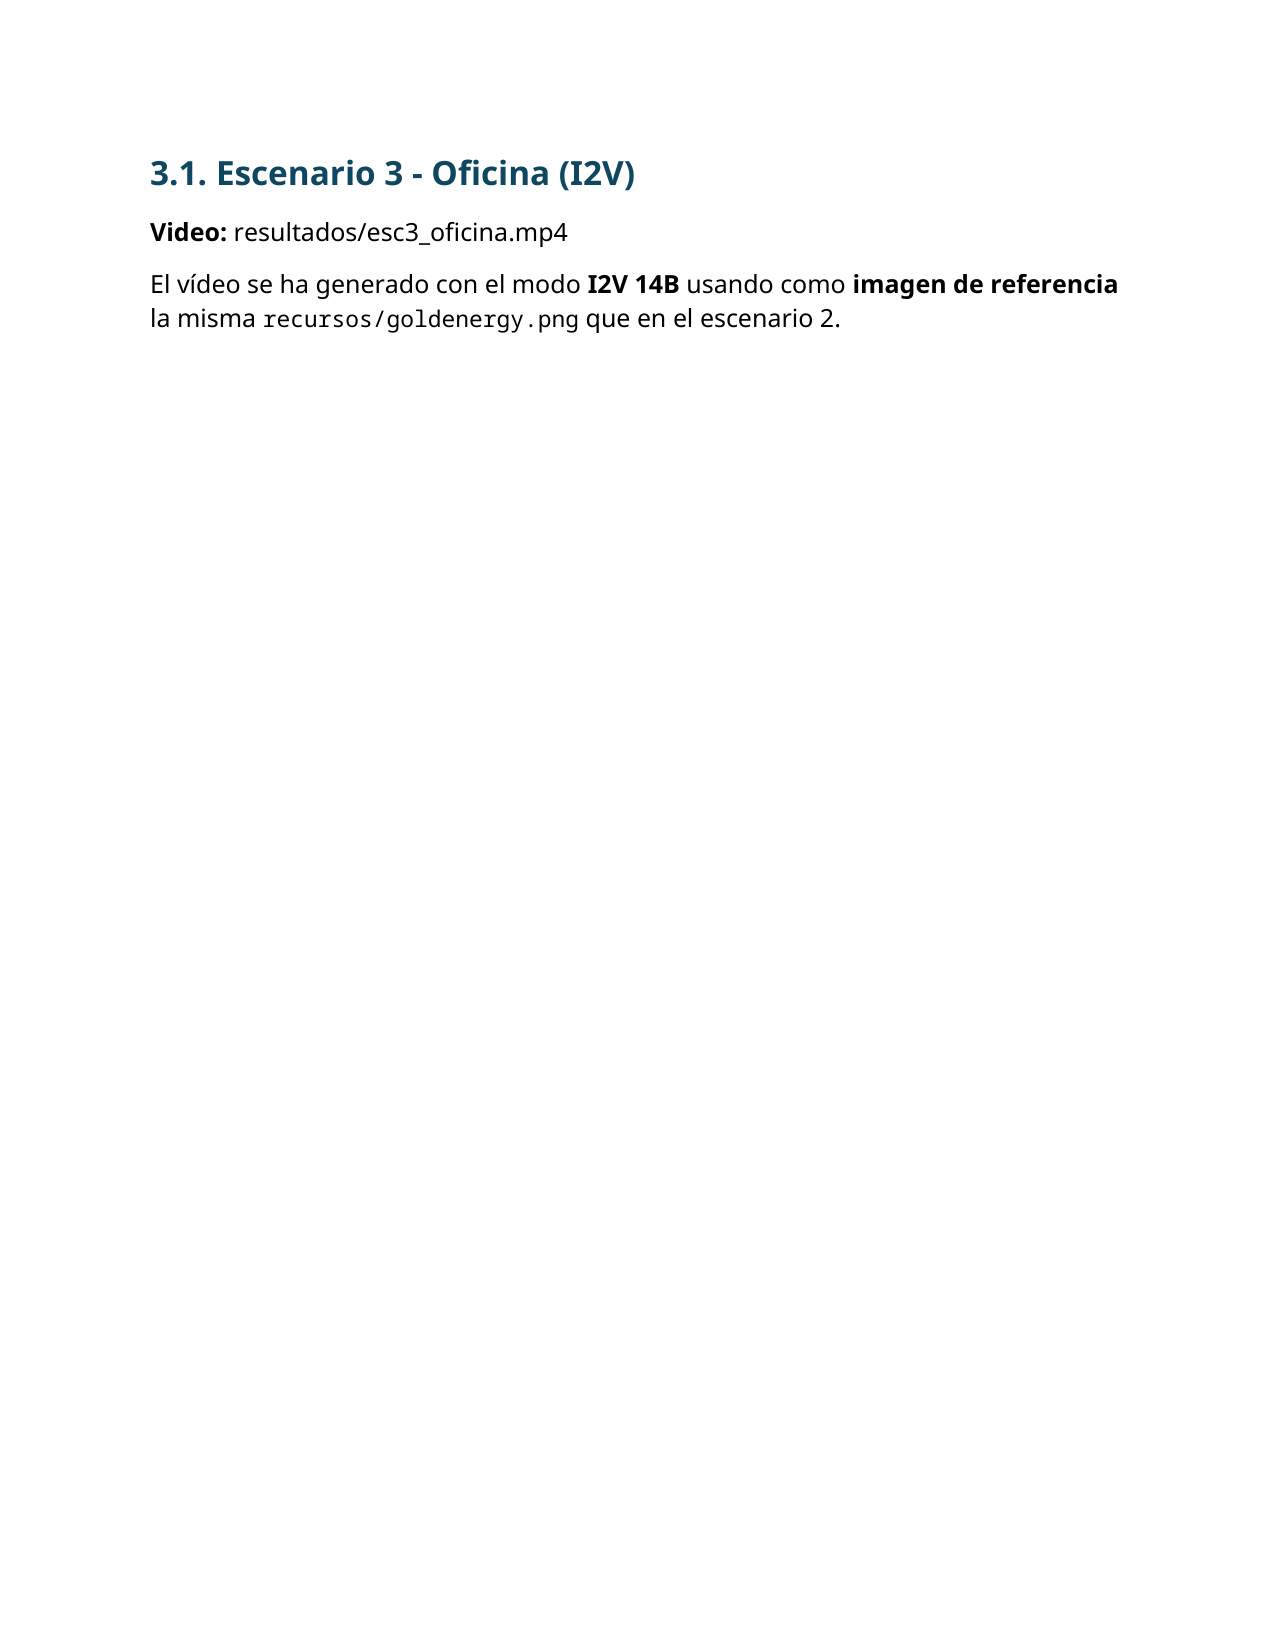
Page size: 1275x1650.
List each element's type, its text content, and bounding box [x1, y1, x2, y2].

text Video: resultados/esc3_oficina.mp4 [150, 214, 1125, 248]
subtitle 3.1. Escenario 3 - Oficina (I2V) [150, 150, 1125, 195]
text El vídeo se ha generado con el modo I2V 14B usando como imagen de referencia la misma recursos/goldenergy.png que en el escenario 2. [150, 267, 1125, 335]
